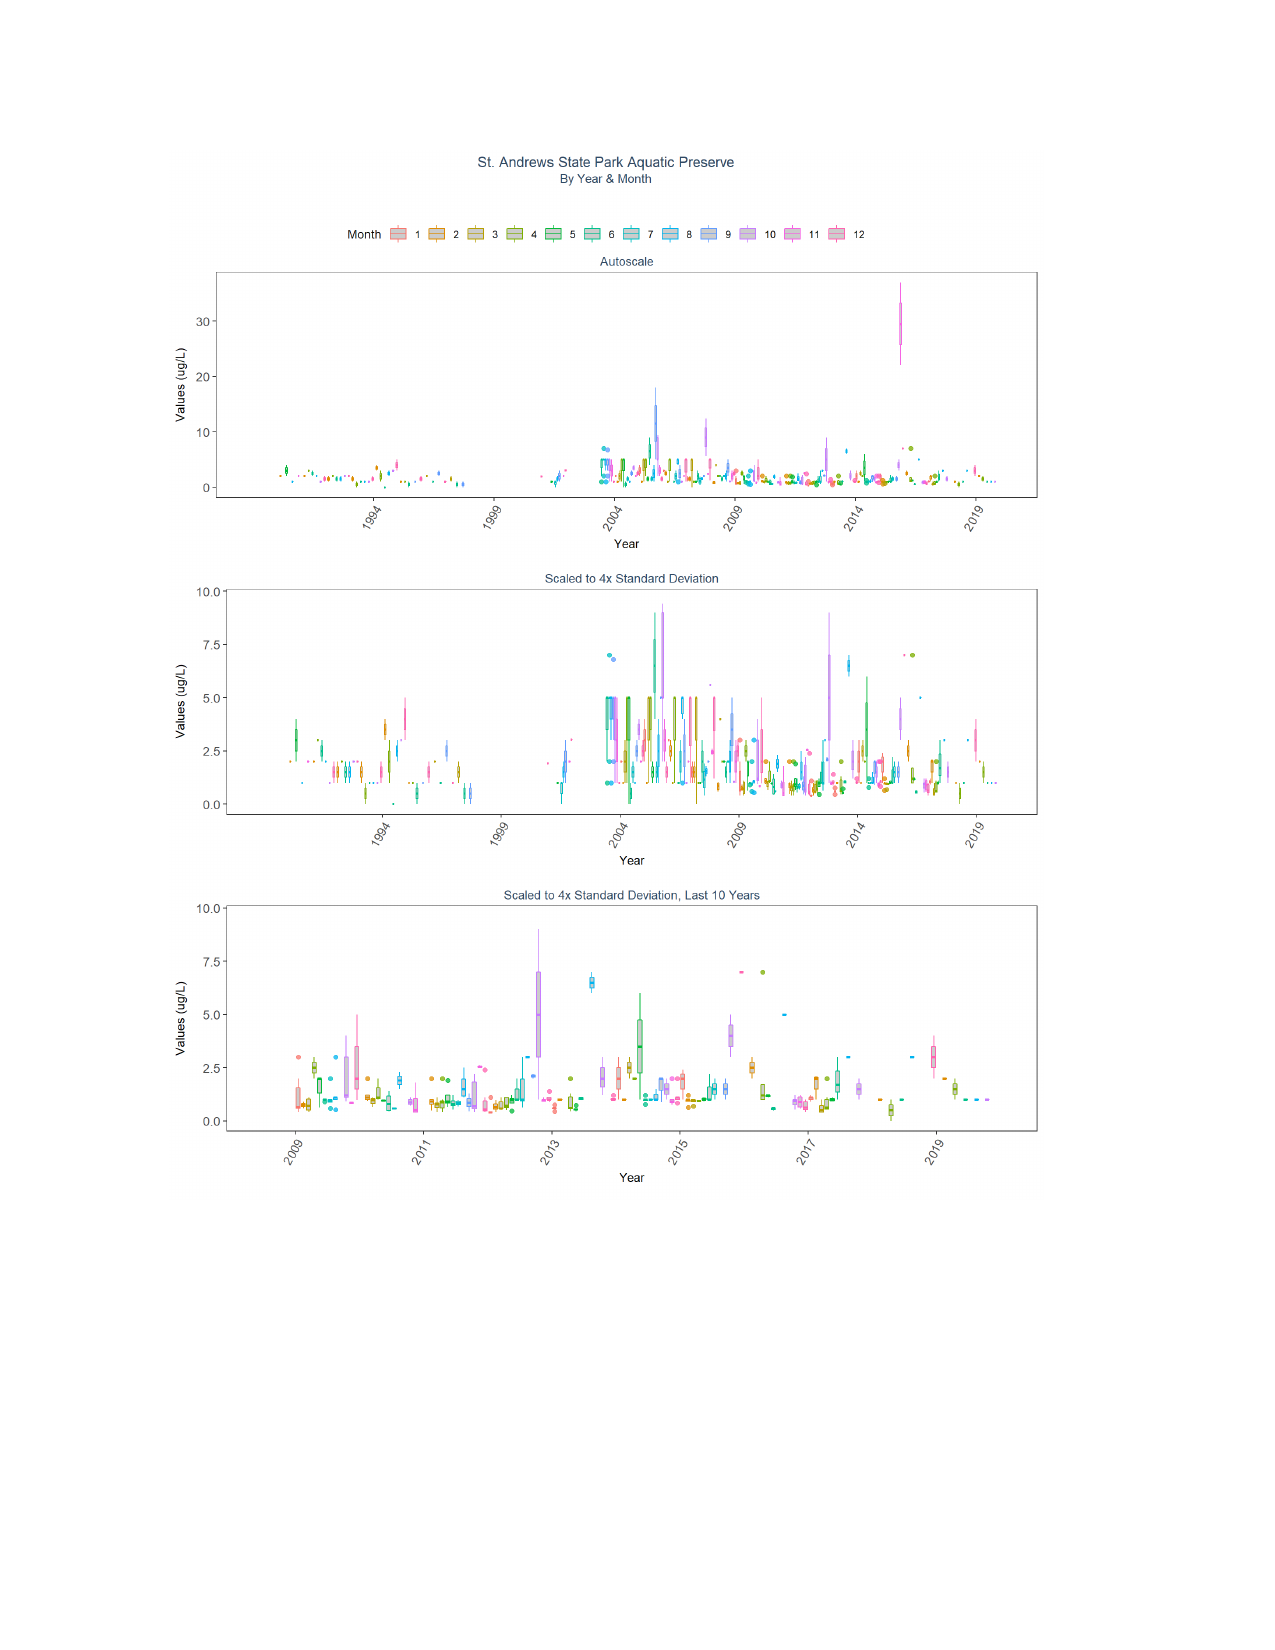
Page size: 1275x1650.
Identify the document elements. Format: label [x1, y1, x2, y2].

picture [168, 150, 1044, 1200]
